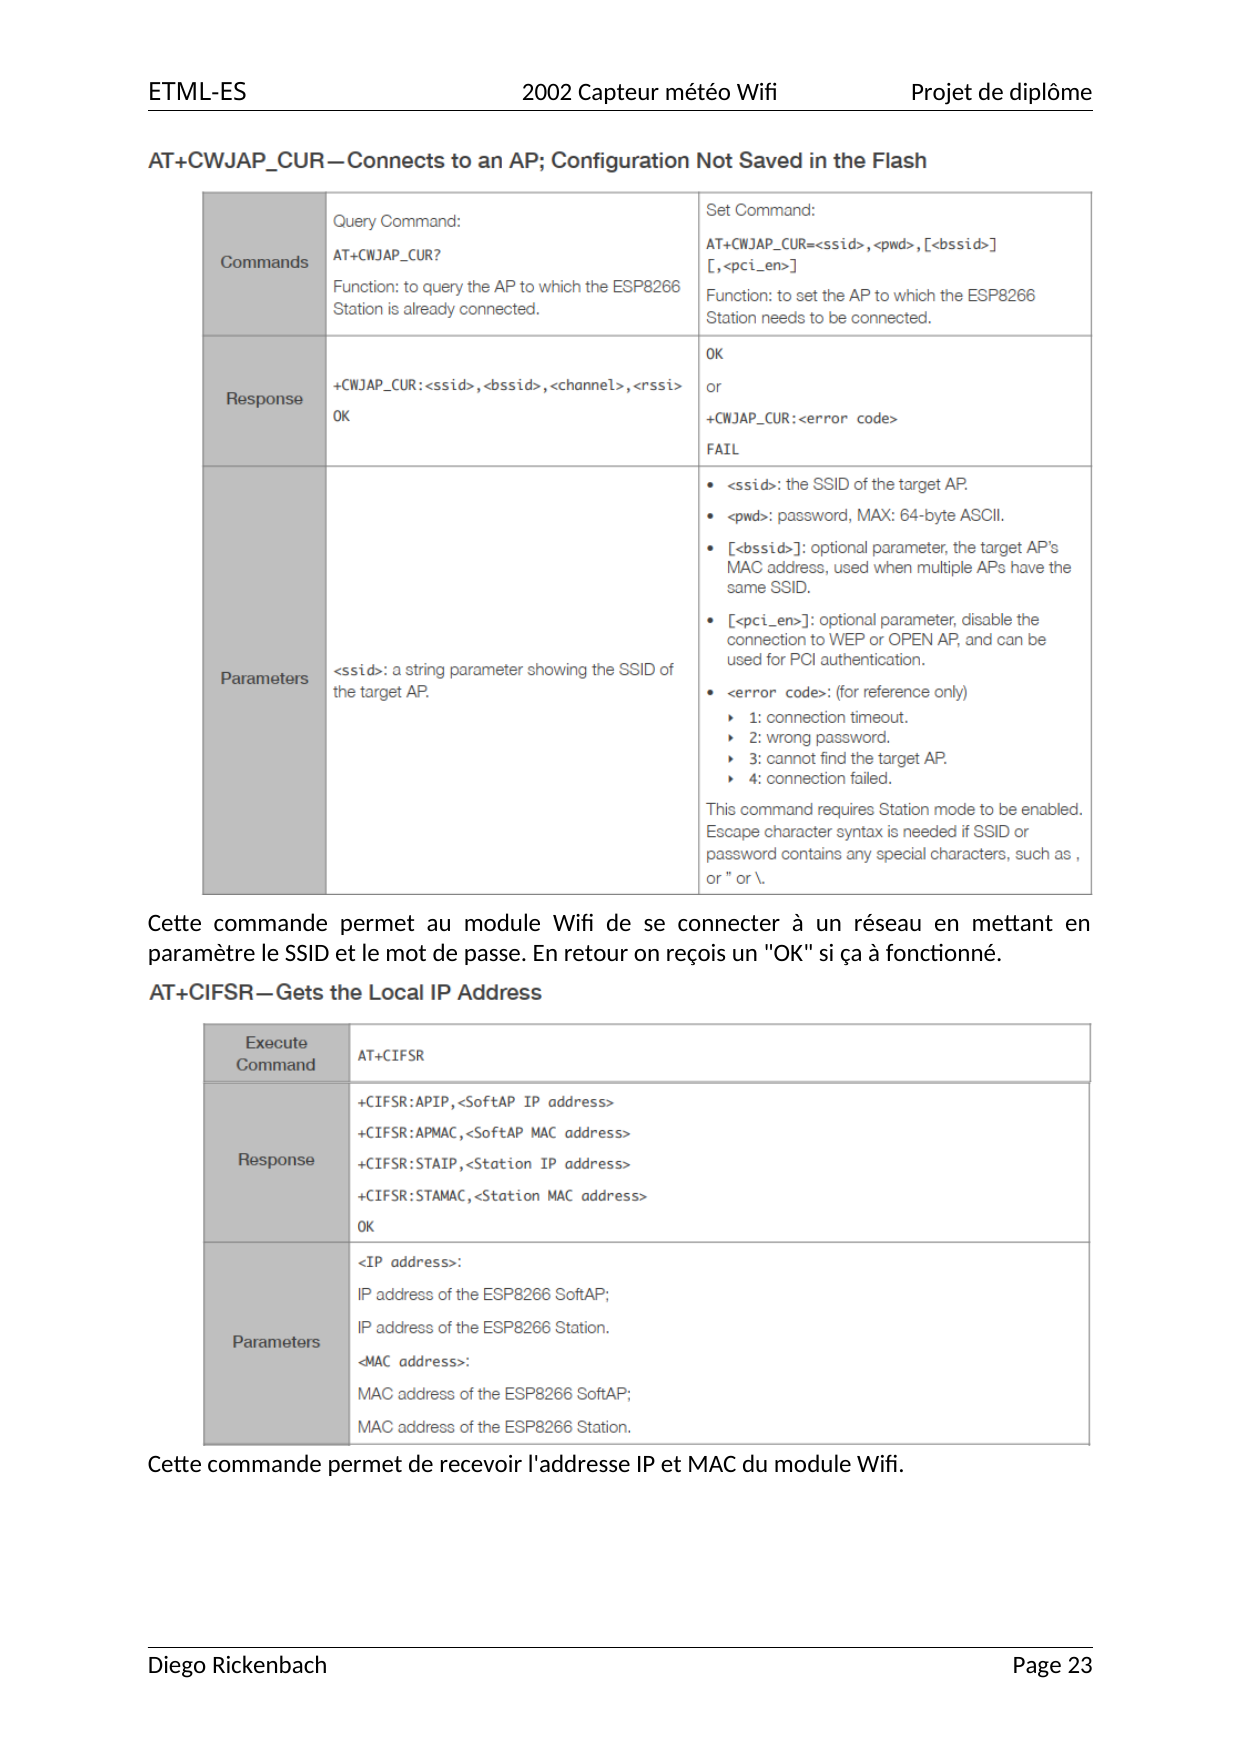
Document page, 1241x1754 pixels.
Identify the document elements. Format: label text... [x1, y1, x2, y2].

picture [147, 147, 1093, 895]
text Cette commande permet au module Wifi de se connecter à un réseau en mettant en paramètre le SSID et le mot de passe. En retour on reçois un "OK" si ça à fonctionné. [148, 907, 1093, 968]
text Cette commande permet de recevoir l'addresse IP et MAC du module Wifi. [148, 1448, 1093, 1479]
picture [147, 980, 1093, 1446]
